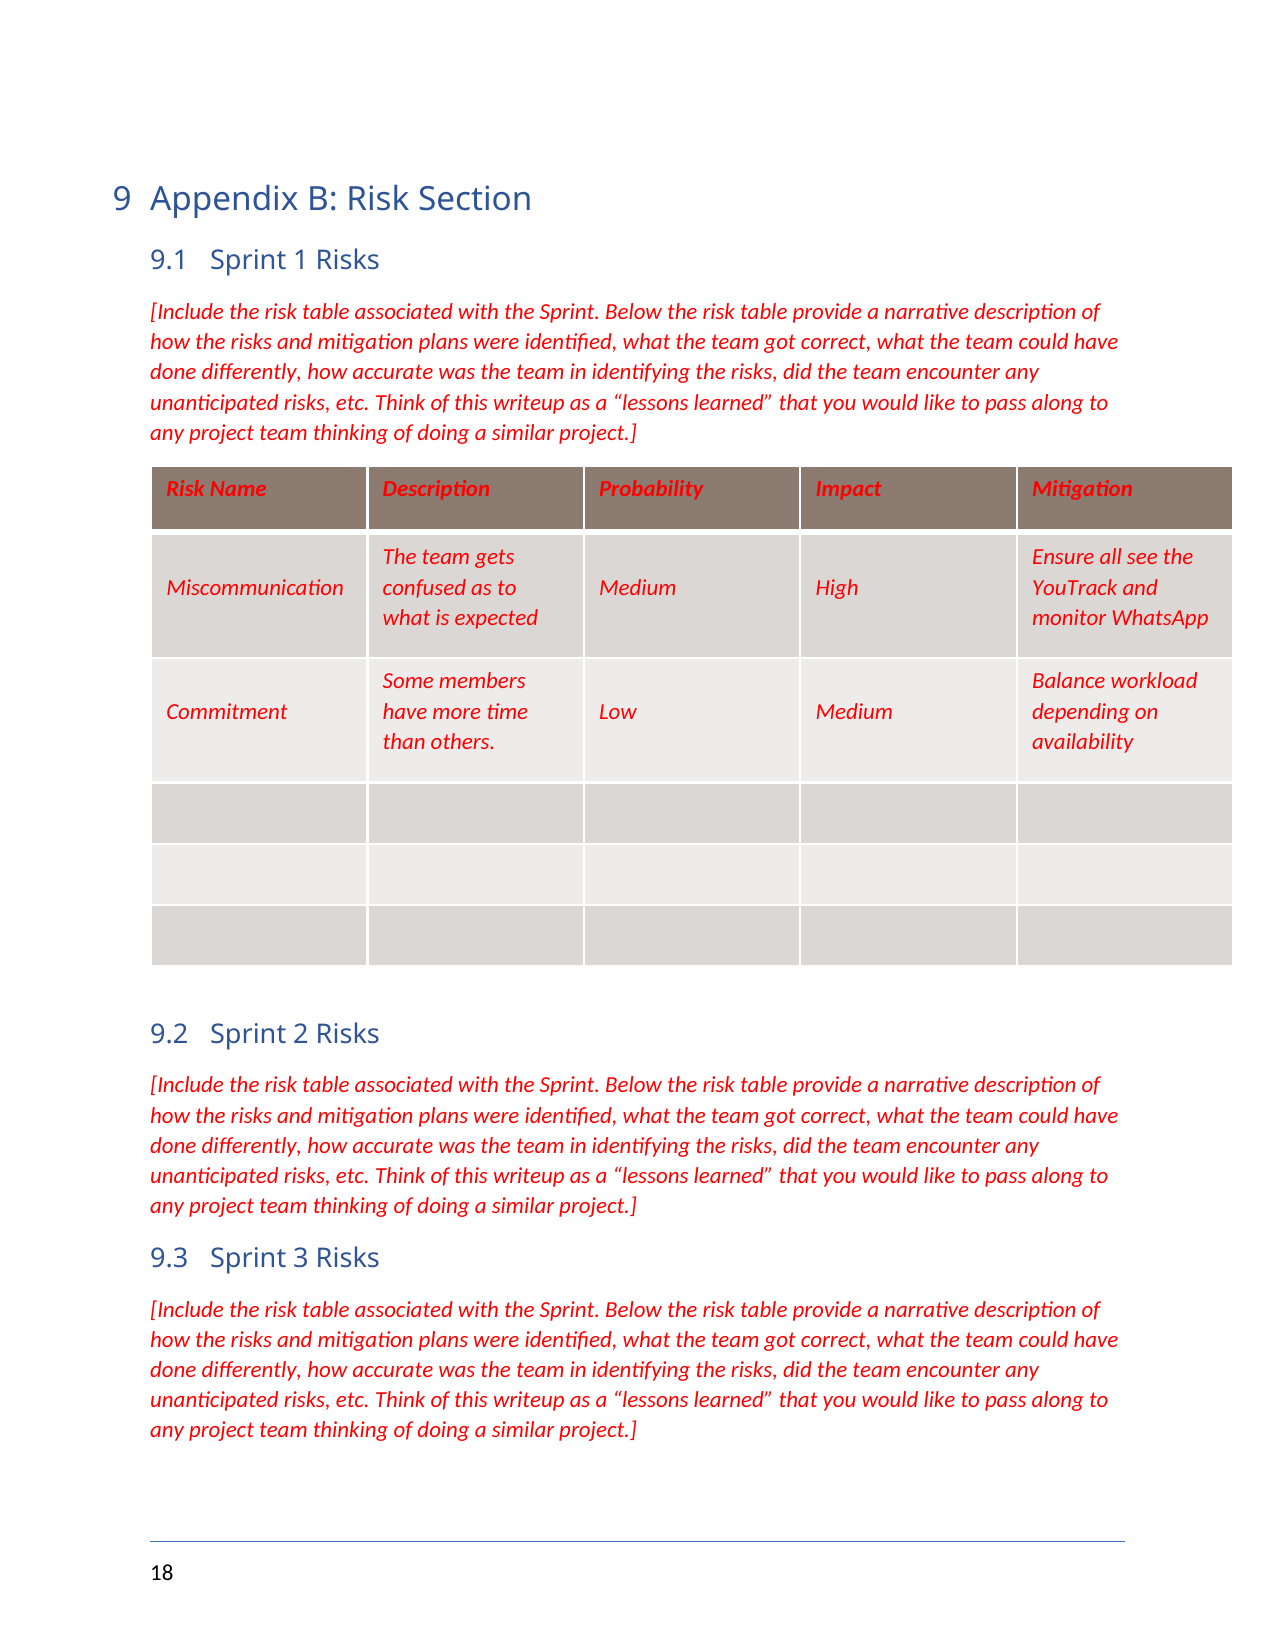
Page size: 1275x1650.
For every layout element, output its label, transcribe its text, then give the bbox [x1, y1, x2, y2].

table_cell Medium [801, 659, 1016, 781]
table_cell Low [585, 659, 799, 781]
table_cell [585, 845, 799, 904]
subtitle Sprint 1 Risks [150, 241, 1125, 277]
table_header Description [369, 467, 583, 529]
subtitle Sprint 3 Risks [150, 1238, 1125, 1275]
table_cell [1018, 906, 1232, 965]
table_cell Some members have more time than others. [369, 659, 583, 781]
table_header Probability [585, 467, 799, 529]
table_cell [585, 784, 799, 843]
table_cell [1018, 784, 1232, 843]
table_cell [152, 845, 366, 904]
table_cell Medium [585, 535, 799, 657]
table_cell [152, 784, 366, 843]
table_header Mitigation [1018, 467, 1232, 529]
table_header Impact [801, 467, 1016, 529]
table_cell Balance workload depending on availability [1018, 659, 1232, 781]
table_cell High [801, 535, 1016, 657]
table_cell Commitment [152, 659, 366, 781]
table_cell The team gets confused as to what is expected [369, 535, 583, 657]
table_cell [801, 906, 1016, 965]
table_cell [369, 906, 583, 965]
table_cell [801, 784, 1016, 843]
table_cell Miscommunication [152, 535, 366, 657]
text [150, 1295, 1125, 1443]
table_cell [801, 845, 1016, 904]
table_header Risk Name [152, 467, 366, 529]
subtitle Sprint 2 Risks [150, 1014, 1125, 1051]
table_cell [585, 906, 799, 965]
table_cell [369, 845, 583, 904]
table_cell Ensure all see the YouTrack and monitor WhatsApp [1018, 535, 1232, 657]
table_cell [1018, 845, 1232, 904]
subtitle Appendix B: Risk Section [112, 175, 1125, 220]
table_cell [152, 906, 366, 965]
table_cell [369, 784, 583, 843]
